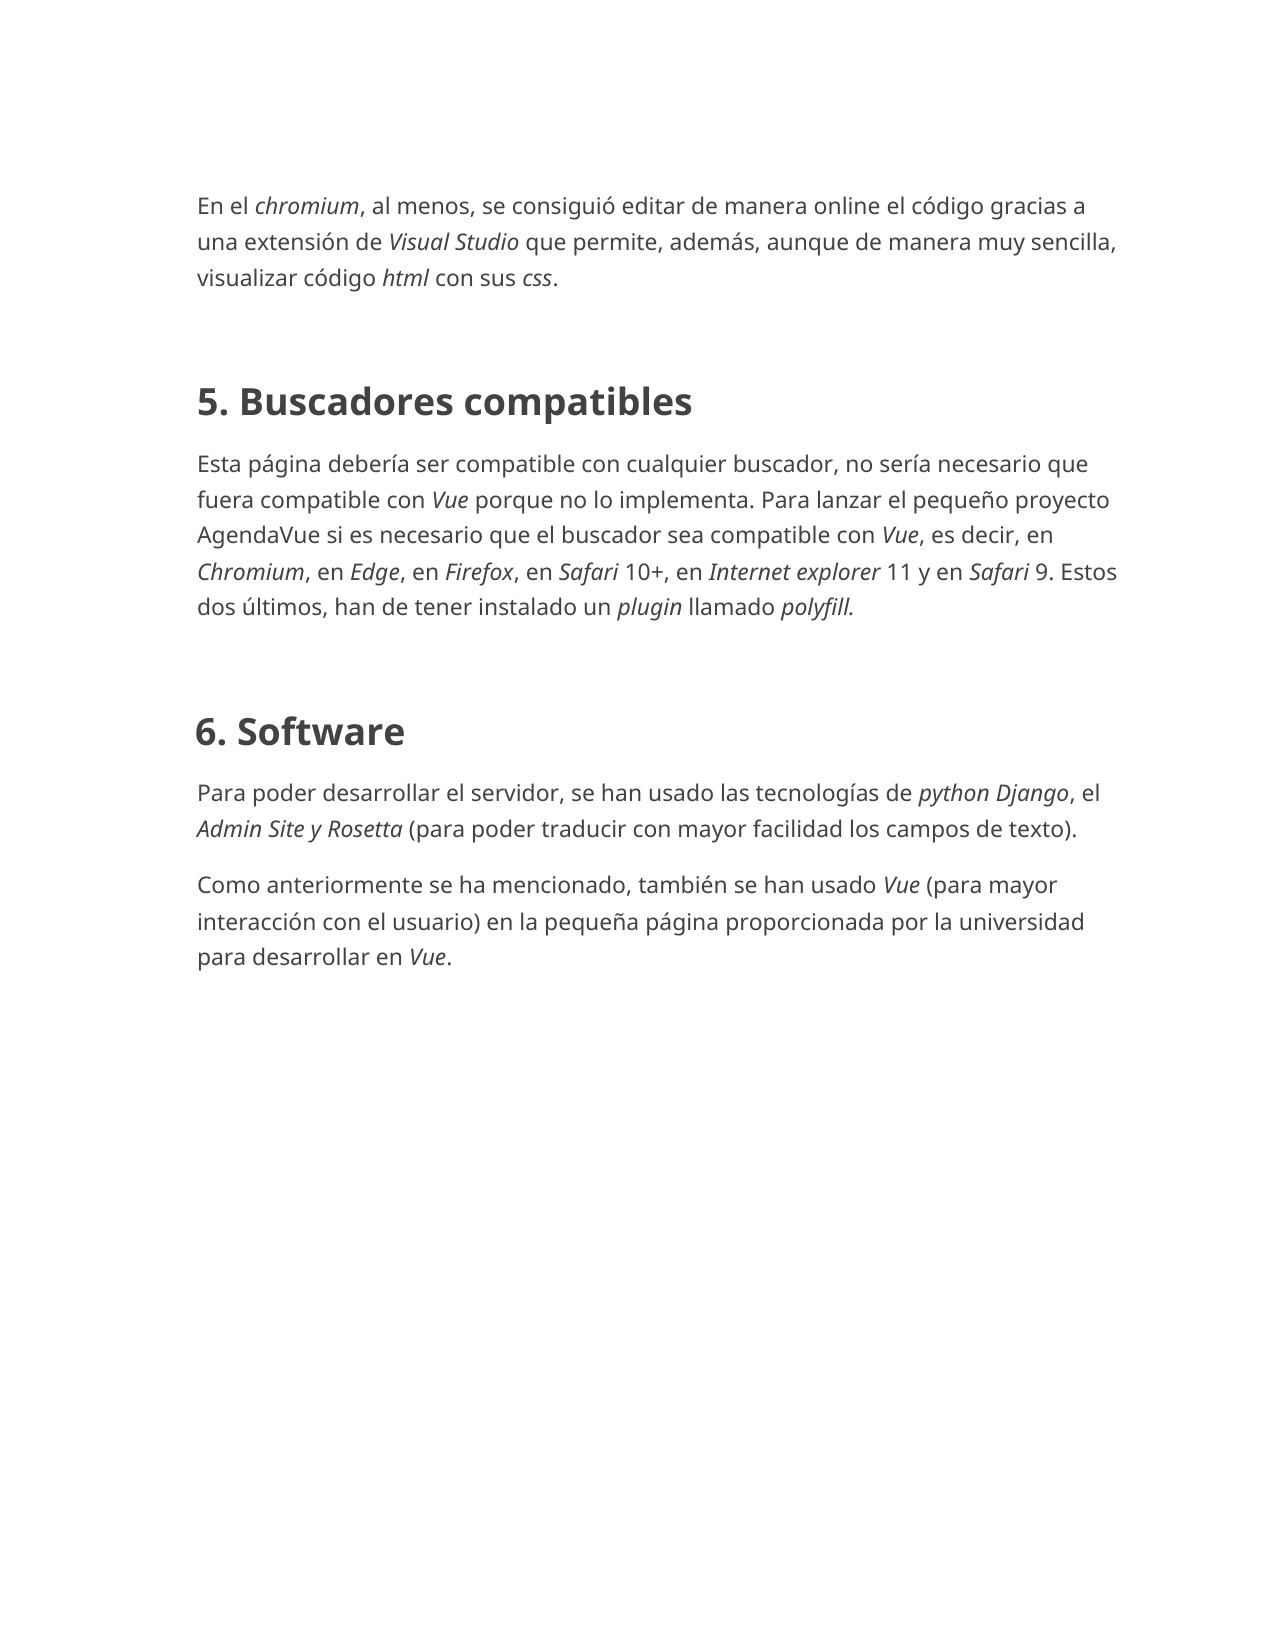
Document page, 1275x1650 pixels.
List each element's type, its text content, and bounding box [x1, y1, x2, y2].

text Como anteriormente se ha mencionado, también se han usado Vue (para mayor interacción con el usuario) en la pequeña página proporcionada por la universidad para desarrollar en Vue. [197, 869, 1131, 973]
text Para poder desarrollar el servidor, se han usado las tecnologías de python Django, el Admin Site y Rosetta (para poder traducir con mayor facilidad los campos de texto). [197, 777, 1131, 844]
subtitle 5. Buscadores compatibles [197, 376, 1084, 427]
text Esta página debería ser compatible con cualquier buscador, no sería necesario que fuera compatible con Vue porque no lo implementa. Para lanzar el pequeño proyecto AgendaVue si es necesario que el buscador sea compatible con Vue, es decir, en Chromium, en Edge, en Firefox, en Safari 10+, en Internet explorer 11 y en Safari 9. Estos dos últimos, han de tener instalado un plugin llamado polyfill. [197, 448, 1131, 623]
subtitle 6. Software [195, 705, 1084, 756]
text En el chromium, al menos, se consiguió editar de manera online el código gracias a una extensión de Visual Studio que permite, además, aunque de manera muy sencilla, visualizar código html con sus css. [197, 190, 1131, 293]
